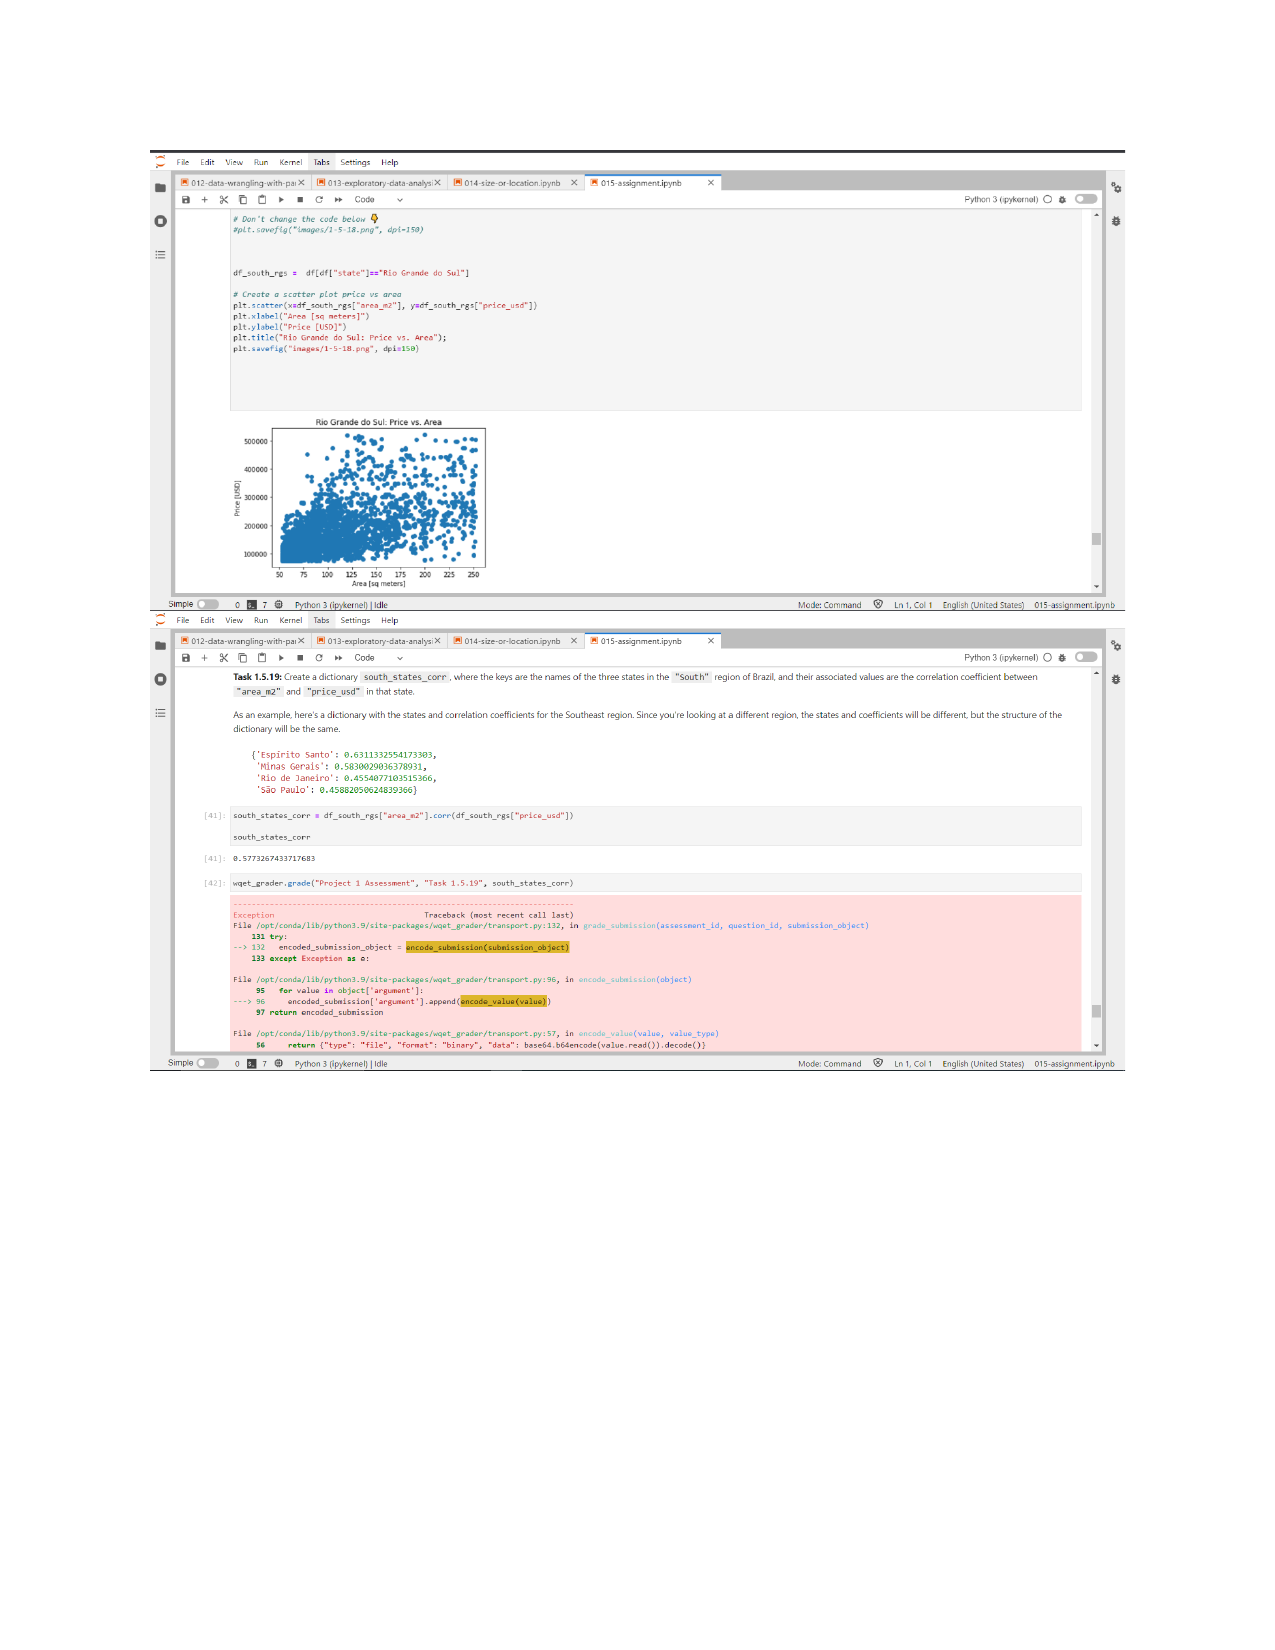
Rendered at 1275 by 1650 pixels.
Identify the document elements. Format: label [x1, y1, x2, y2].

picture [150, 150, 1125, 1071]
